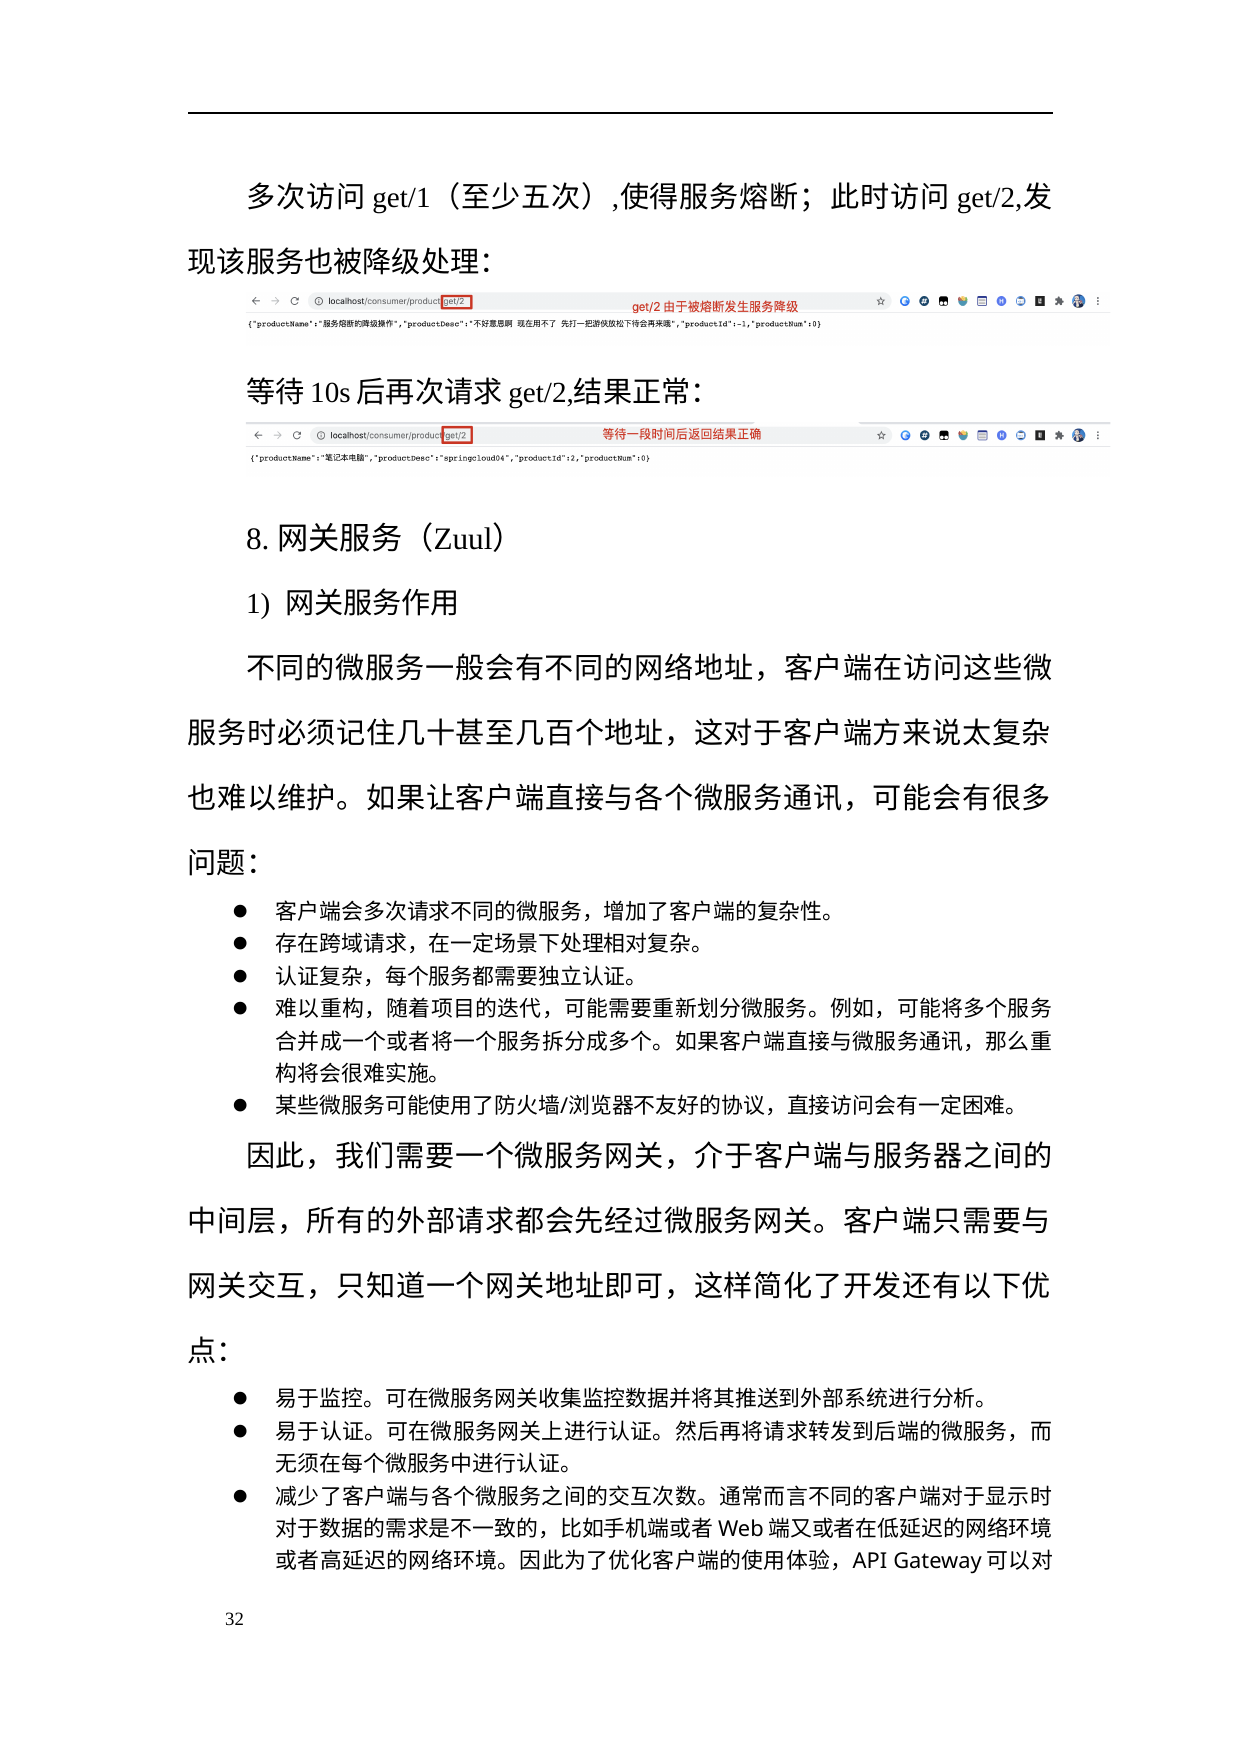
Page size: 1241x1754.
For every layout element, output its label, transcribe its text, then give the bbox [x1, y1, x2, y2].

picture [245, 292, 1111, 346]
list 难以重构，随着项目的迭代，可能需要重新划分微服务。例如，可能将多个服务合并成一个或者将一个服务拆分成多个。如果客户端直接与微服务通讯，那么重构将会很难实施。 [232, 991, 1053, 1088]
list 存在跨域请求，在一定场景下处理相对复杂。 [232, 926, 1053, 958]
list 客户端会多次请求不同的微服务，增加了客户端的复杂性。 [232, 893, 1053, 926]
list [232, 1478, 1053, 1576]
picture [245, 422, 1111, 477]
text 等待10s后再次请求get/2,结果正常： [187, 357, 1053, 422]
list 某些微服务可能使用了防火墙/浏览器不友好的协议，直接访问会有一定困难。 [232, 1088, 1053, 1121]
text 1) 网关服务作用 [187, 568, 1053, 633]
list 认证复杂，每个服务都需要独立认证。 [232, 958, 1053, 991]
text 多次访问get/1（至少五次）,使得服务熔断；此时访问get/2,发现该服务也被降级处理： [187, 162, 1053, 292]
text 不同的微服务一般会有不同的网络地址，客户端在访问这些微服务时必须记住几十甚至几百个地址，这对于客户端方来说太复杂也难以维护。如果让客户端直接与各个微服务通讯，可能会有很多问题： [187, 633, 1053, 893]
text 8. 网关服务（Zuul） [187, 503, 1053, 568]
text 因此，我们需要一个微服务网关，介于客户端与服务器之间的中间层，所有的外部请求都会先经过微服务网关。客户端只需要与网关交互，只知道一个网关地址即可，这样简化了开发还有以下优点： [187, 1121, 1053, 1381]
list 易于认证。可在微服务网关上进行认证。然后再将请求转发到后端的微服务，而无须在每个微服务中进行认证。 [232, 1413, 1053, 1478]
list 易于监控。可在微服务网关收集监控数据并将其推送到外部系统进行分析。 [232, 1381, 1053, 1413]
